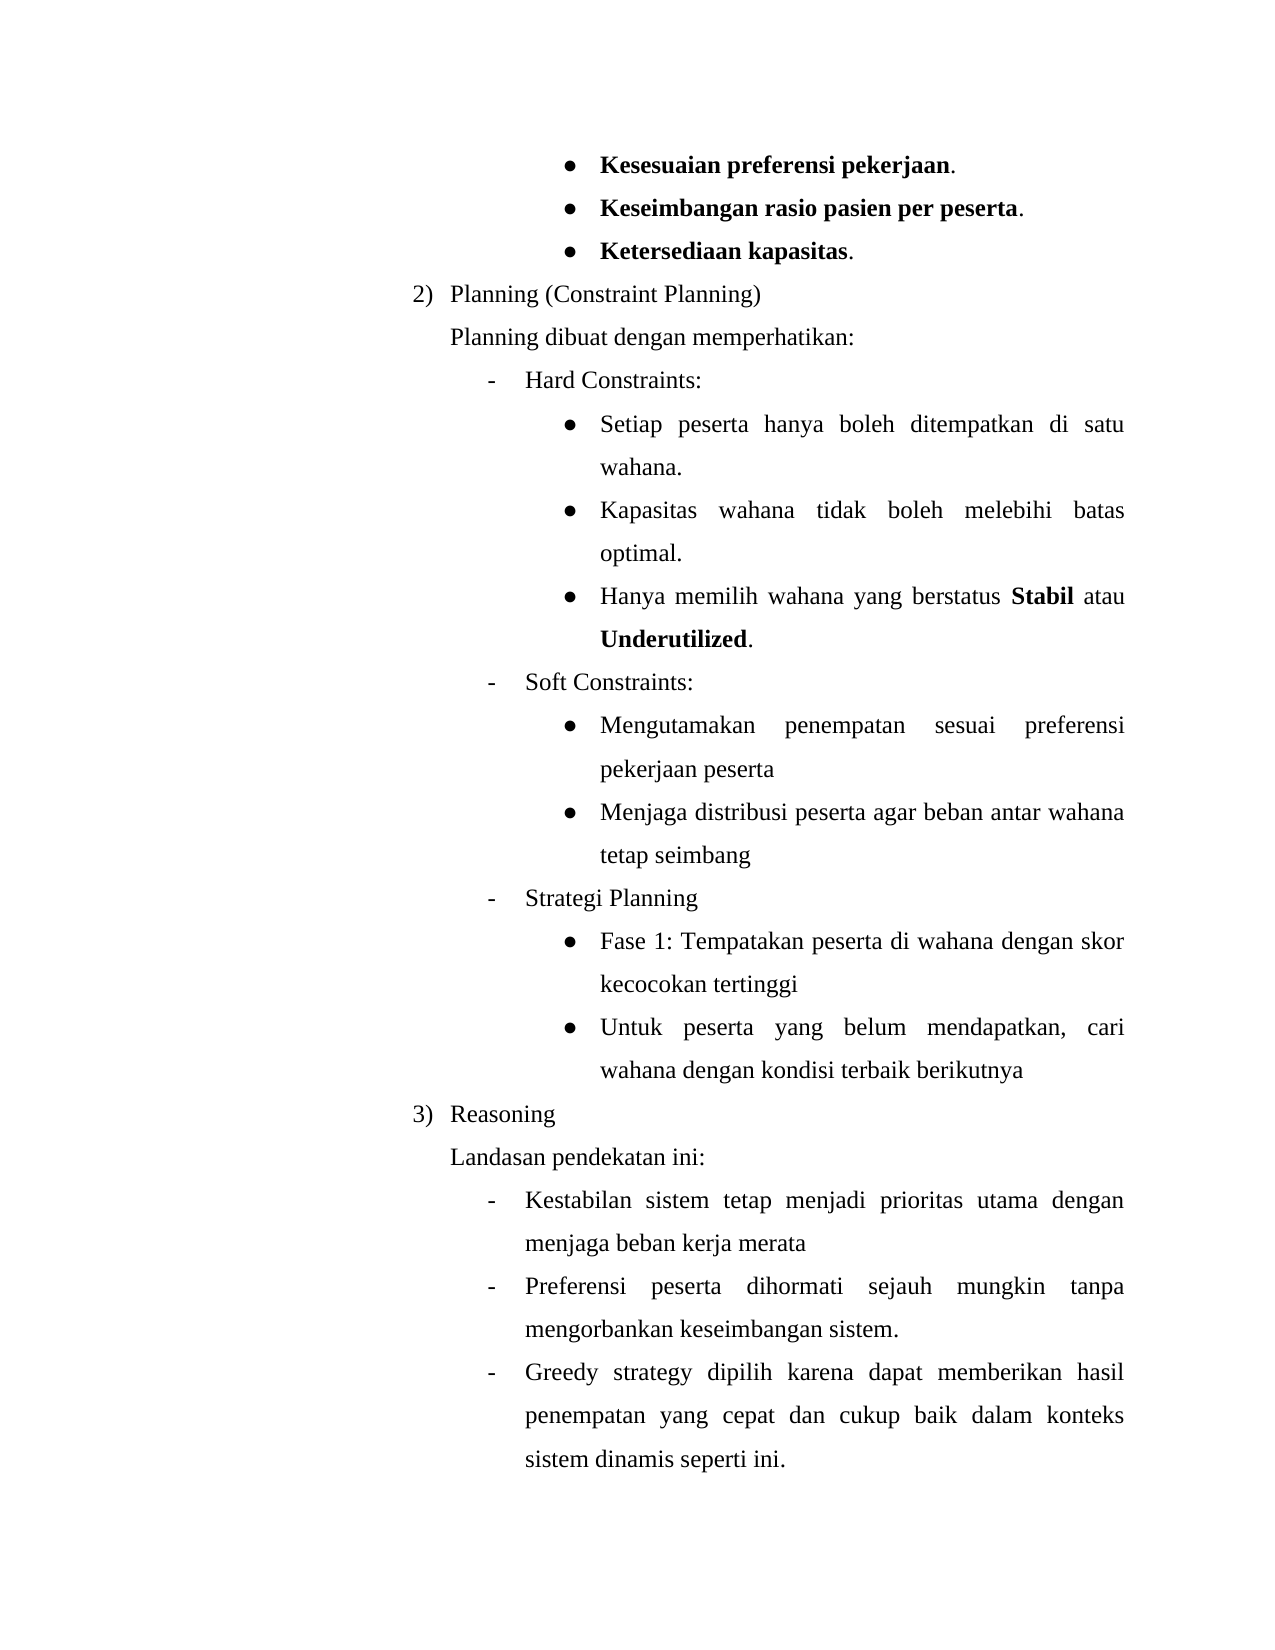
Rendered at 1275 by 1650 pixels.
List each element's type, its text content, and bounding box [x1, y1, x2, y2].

list Preferensi peserta dihormati sejauh mungkin tanpa mengorbankan keseimbangan sistem. [487, 1271, 1125, 1343]
list Setiap peserta hanya boleh ditempatkan di satu wahana. [562, 409, 1125, 481]
list Untuk peserta yang belum mendapatkan, cari wahana dengan kondisi terbaik berikutnya [562, 1012, 1125, 1084]
list Planning (Constraint Planning) [412, 279, 1125, 308]
list Menjaga distribusi peserta agar beban antar wahana tetap seimbang [562, 797, 1125, 869]
list Kapasitas wahana tidak boleh melebihi batas optimal. [562, 495, 1125, 567]
list Strategi Planning [487, 883, 1125, 912]
list Soft Constraints: [487, 667, 1125, 696]
list Keseimbangan rasio pasien per peserta. [562, 193, 1125, 222]
list Fase 1: Tempatakan peserta di wahana dengan skor kecocokan tertinggi [562, 926, 1125, 998]
text Planning dibuat dengan memperhatikan: [450, 322, 1125, 351]
list Hard Constraints: [487, 366, 1125, 394]
text Landasan pendekatan ini: [450, 1142, 1125, 1171]
list Kestabilan sistem tetap menjadi prioritas utama dengan menjaga beban kerja merata [487, 1185, 1125, 1257]
list Reasoning [412, 1099, 1125, 1127]
list Greedy strategy dipilih karena dapat memberikan hasil penempatan yang cepat dan cukup baik dalam konteks sistem dinamis seperti ini. [487, 1357, 1125, 1472]
list Kesesuaian preferensi pekerjaan. [562, 150, 1125, 179]
list Ketersediaan kapasitas. [562, 236, 1125, 265]
list Mengutamakan penempatan sesuai preferensi pekerjaan peserta [562, 711, 1125, 782]
list Hanya memilih wahana yang berstatus Stabil atau Underutilized. [562, 581, 1125, 653]
